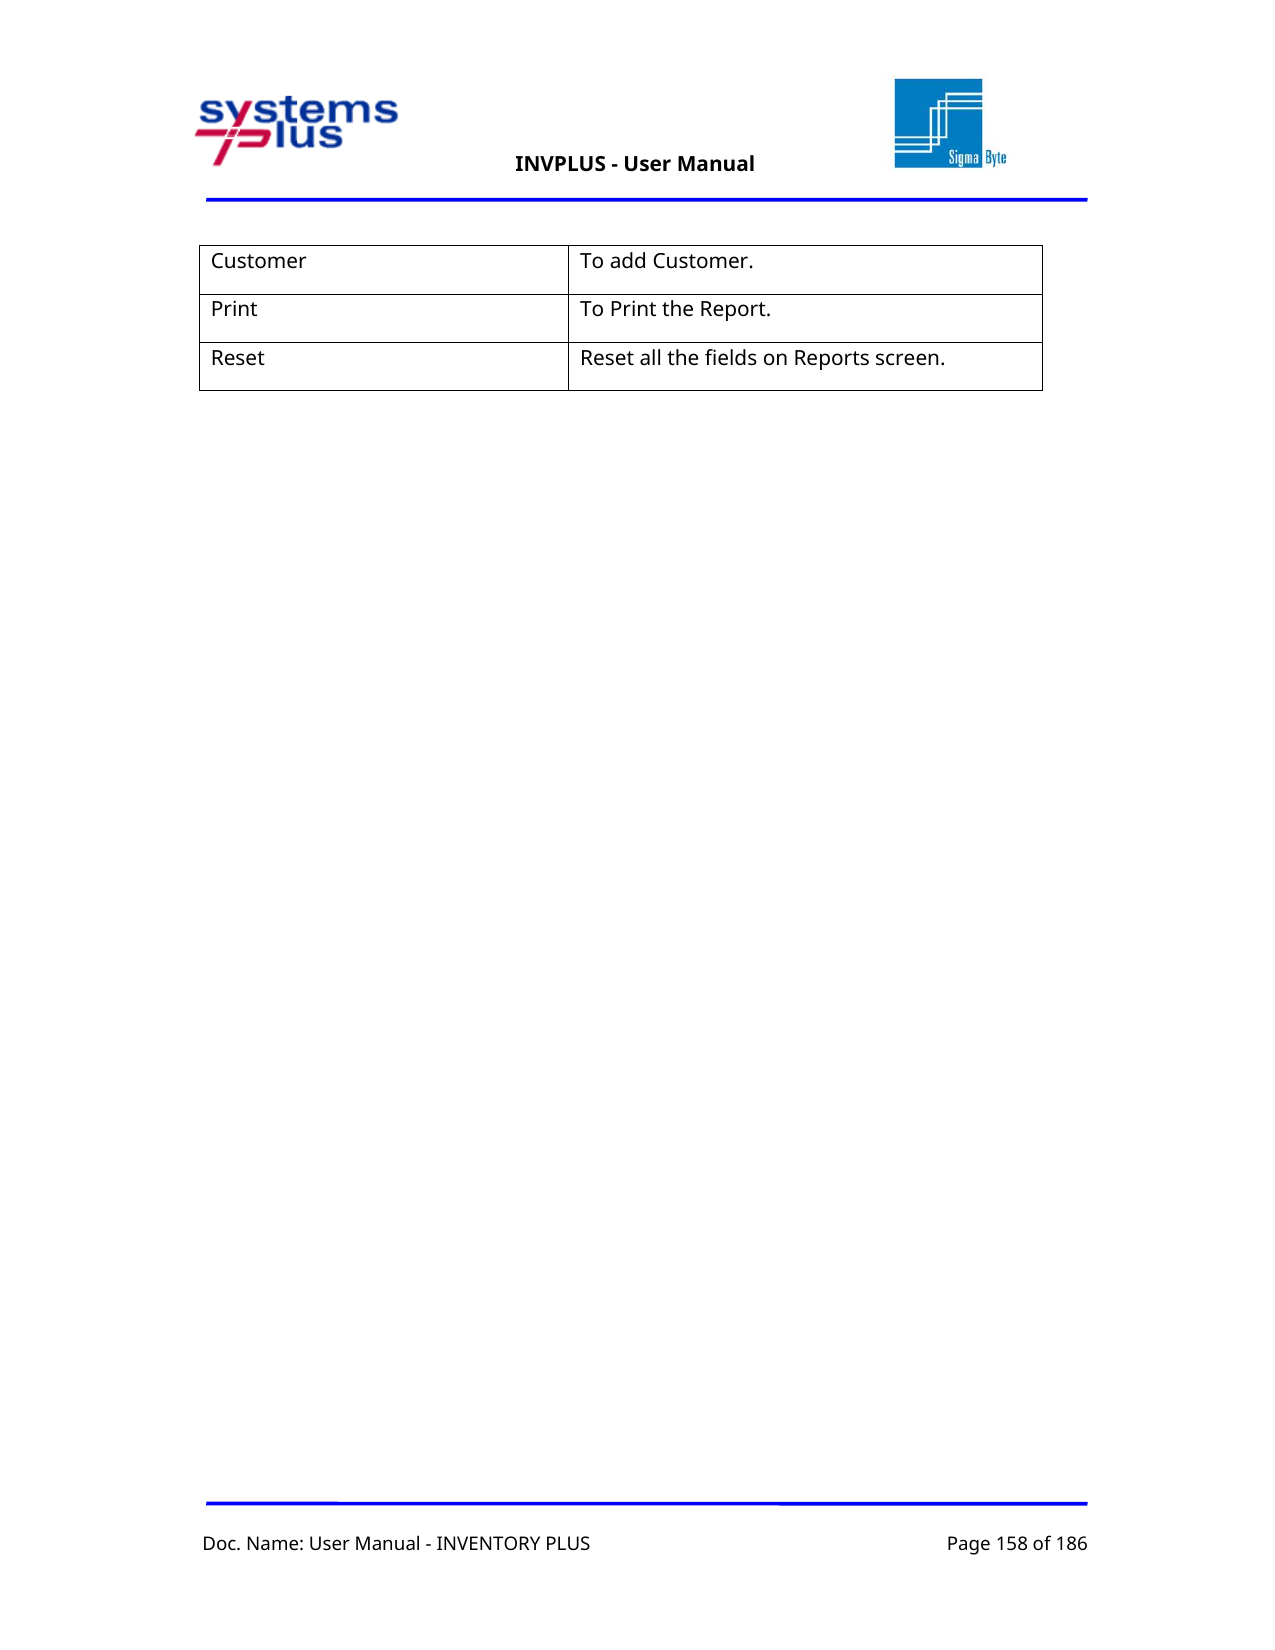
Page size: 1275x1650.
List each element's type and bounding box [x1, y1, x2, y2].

picture [187, 81, 405, 172]
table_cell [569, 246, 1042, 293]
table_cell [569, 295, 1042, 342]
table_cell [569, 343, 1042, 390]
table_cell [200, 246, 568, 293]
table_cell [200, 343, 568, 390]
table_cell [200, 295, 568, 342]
picture [870, 75, 1012, 172]
